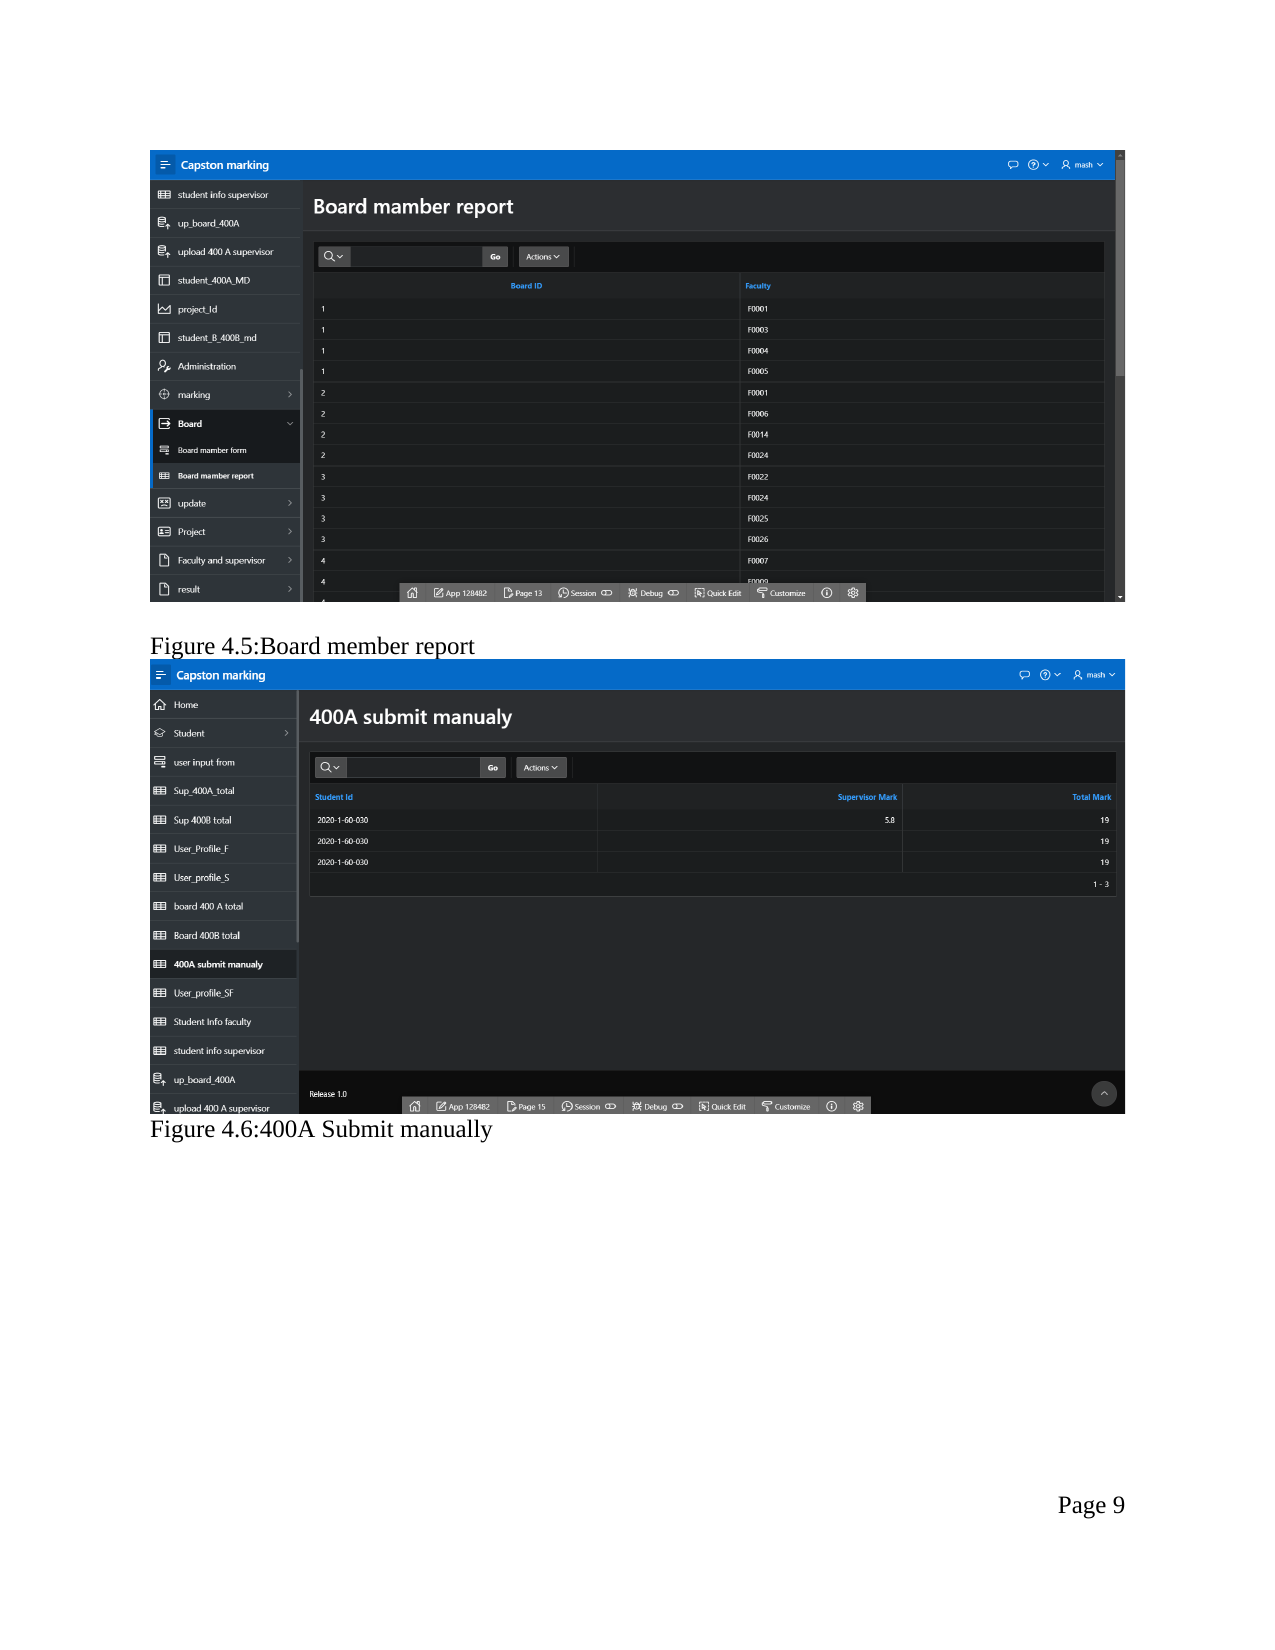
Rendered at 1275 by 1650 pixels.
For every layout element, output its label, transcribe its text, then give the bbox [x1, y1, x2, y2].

text Figure 4.5:Board member report [150, 631, 1125, 659]
text Figure 4.6:400A Submit manually [150, 1114, 1125, 1142]
picture [150, 150, 1125, 602]
picture [150, 659, 1125, 1114]
